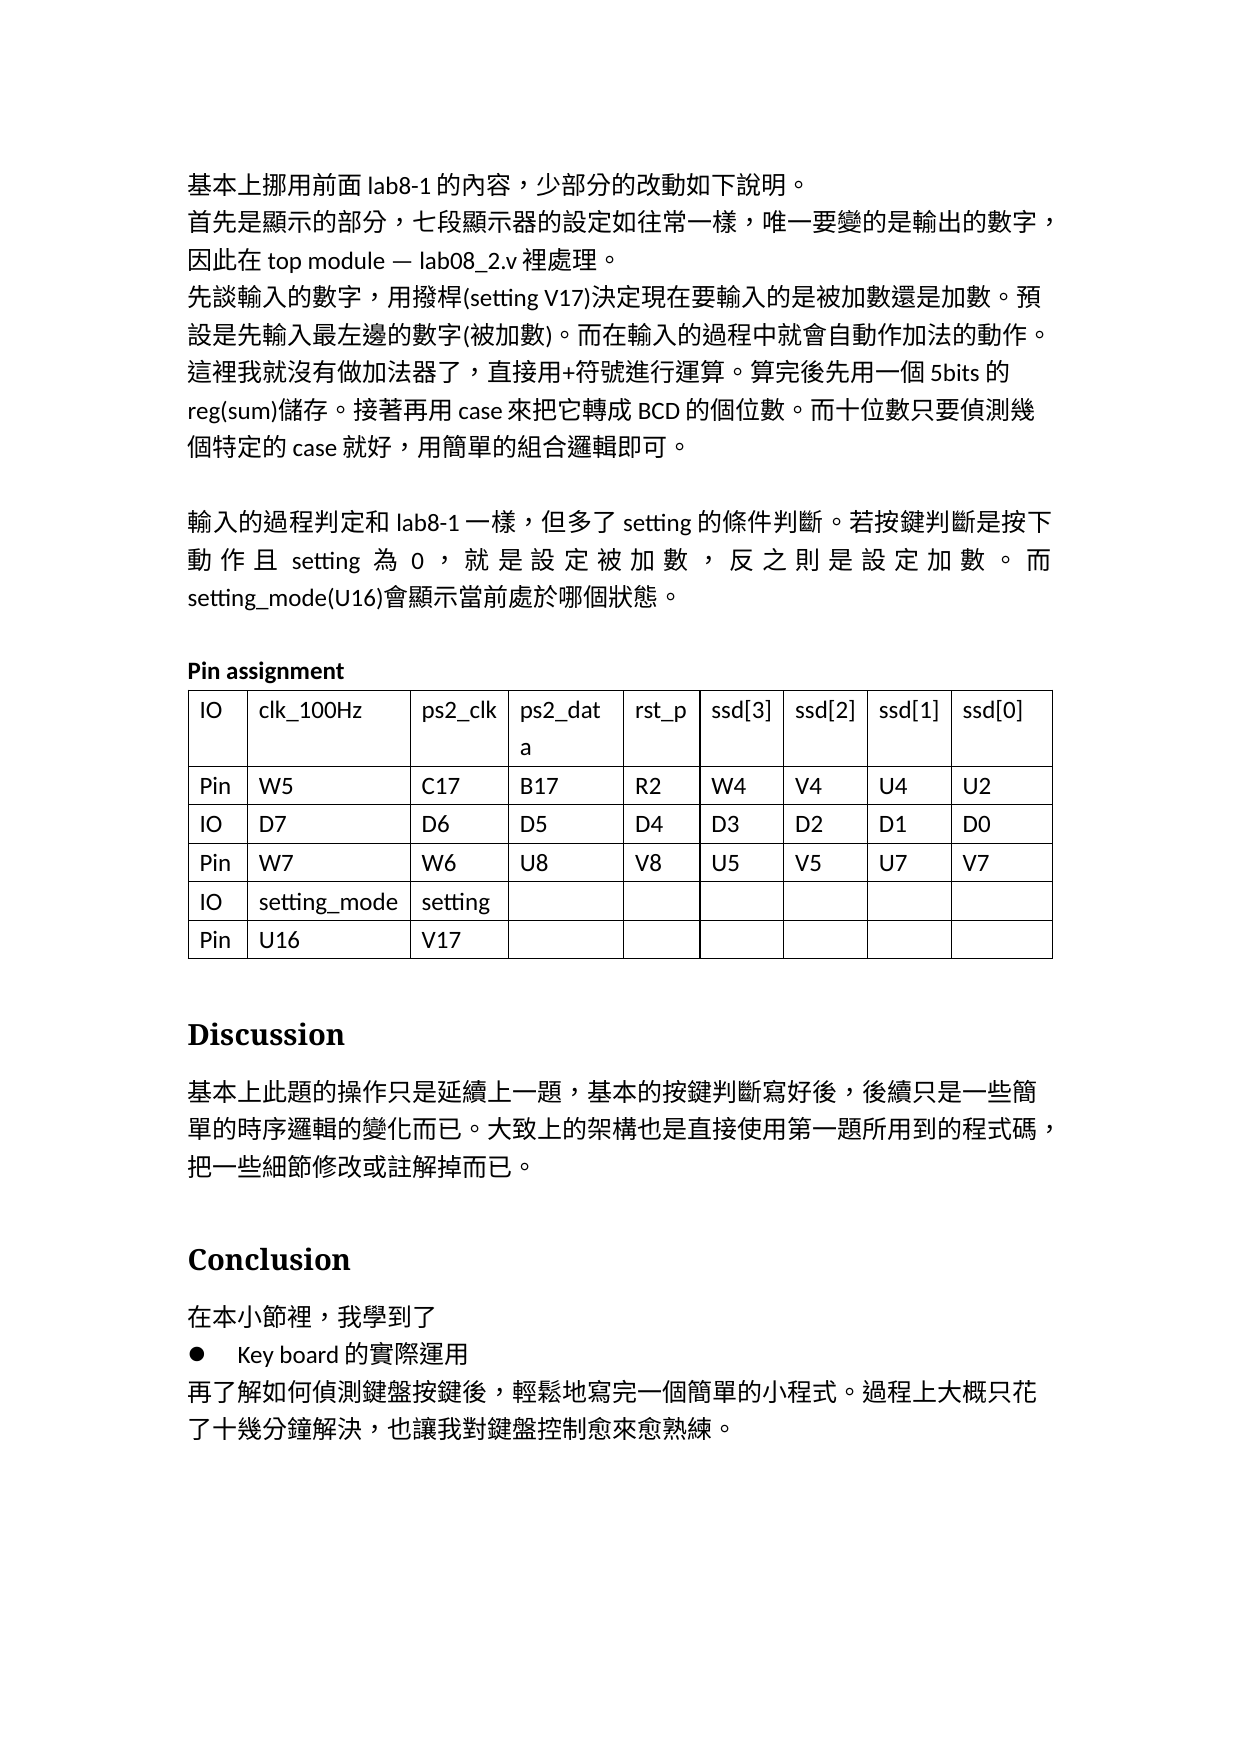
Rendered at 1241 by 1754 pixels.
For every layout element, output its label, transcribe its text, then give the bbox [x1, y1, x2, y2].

text Pin assignment [187, 652, 1053, 689]
table_header ps2_clk [411, 691, 508, 766]
table_cell D3 [701, 805, 783, 843]
table_cell [784, 882, 867, 920]
table_cell D1 [868, 805, 951, 843]
table_cell [784, 921, 867, 958]
table_cell [868, 921, 951, 958]
table_cell C17 [411, 767, 508, 804]
table_cell V4 [784, 767, 867, 804]
table_cell U2 [952, 767, 1052, 804]
table_cell U5 [701, 844, 783, 881]
table_cell Pin [189, 767, 247, 804]
table_cell B17 [509, 767, 623, 804]
table_cell Pin [189, 844, 247, 881]
table_header ssd[0] [952, 691, 1052, 766]
table_cell D5 [509, 805, 623, 843]
table_cell U8 [509, 844, 623, 881]
table_cell [952, 921, 1052, 958]
table_cell IO [189, 882, 247, 920]
table_cell W4 [701, 767, 783, 804]
text 基本上此題的操作只是延續上一題，基本的按鍵判斷寫好後，後續只是一些簡單的時序邏輯的變化而已。大致上的架構也是直接使用第一題所用到的程式碼，把一些細節修改或註解掉而已。 [187, 1072, 1053, 1184]
text 基本上挪用前面lab8-1的內容，少部分的改動如下說明。 [187, 164, 1053, 202]
table_cell U7 [868, 844, 951, 881]
table_cell [952, 882, 1052, 920]
text 先談輸入的數字，用撥桿(setting V17)決定現在要輸入的是被加數還是加數。預設是先輸入最左邊的數字(被加數)。而在輸入的過程中就會自動作加法的動作。這裡我就沒有做加法器了，直接用+符號進行運算。算完後先用一個5bits的reg(sum)儲存。接著再用case來把它轉成BCD的個位數。而十位數只要偵測幾個特定的case就好，用簡單的組合邏輯即可。 [187, 277, 1053, 464]
table_header rst_p [624, 691, 699, 766]
table_cell D7 [248, 805, 410, 843]
table_cell R2 [624, 767, 699, 804]
table_header ssd[2] [784, 691, 867, 766]
table_cell [509, 882, 623, 920]
text 在本小節裡，我學到了 [187, 1297, 1053, 1334]
table_cell U4 [868, 767, 951, 804]
table_header ssd[3] [701, 691, 783, 766]
table_cell [868, 882, 951, 920]
table_cell W7 [248, 844, 410, 881]
table_cell D6 [411, 805, 508, 843]
table_cell W6 [411, 844, 508, 881]
text Conclusion [187, 1222, 1053, 1297]
table_header ps2_data [509, 691, 623, 766]
table_cell setting_mode [248, 882, 410, 920]
table_cell [624, 882, 699, 920]
table_cell setting [411, 882, 508, 920]
table_cell [701, 882, 783, 920]
text 輸入的過程判定和lab8-1一樣，但多了setting的條件判斷。若按鍵判斷是按下動作且setting為0，就是設定被加數，反之則是設定加數。而setting_mode(U16)會顯示當前處於哪個狀態。 [187, 502, 1053, 614]
table_cell [701, 921, 783, 958]
table_header IO [189, 691, 247, 766]
table_cell W5 [248, 767, 410, 804]
table_cell D2 [784, 805, 867, 843]
table_cell U16 [248, 921, 410, 958]
table_cell V17 [411, 921, 508, 958]
table_cell IO [189, 805, 247, 843]
table_header clk_100Hz [248, 691, 410, 766]
table_header ssd[1] [868, 691, 951, 766]
table_cell D0 [952, 805, 1052, 843]
text Discussion [187, 997, 1053, 1072]
table_cell V7 [952, 844, 1052, 881]
table_cell [509, 921, 623, 958]
table_cell Pin [189, 921, 247, 958]
text 再了解如何偵測鍵盤按鍵後，輕鬆地寫完一個簡單的小程式。過程上大概只花了十幾分鐘解決，也讓我對鍵盤控制愈來愈熟練。 [187, 1372, 1053, 1447]
table_cell [624, 921, 699, 958]
list Key board的實際運用 [187, 1334, 1053, 1372]
text 首先是顯示的部分，七段顯示器的設定如往常一樣，唯一要變的是輸出的數字，因此在top module — lab08_2.v裡處理。 [187, 202, 1053, 277]
table_cell V5 [784, 844, 867, 881]
table_cell V8 [624, 844, 699, 881]
table_cell D4 [624, 805, 699, 843]
